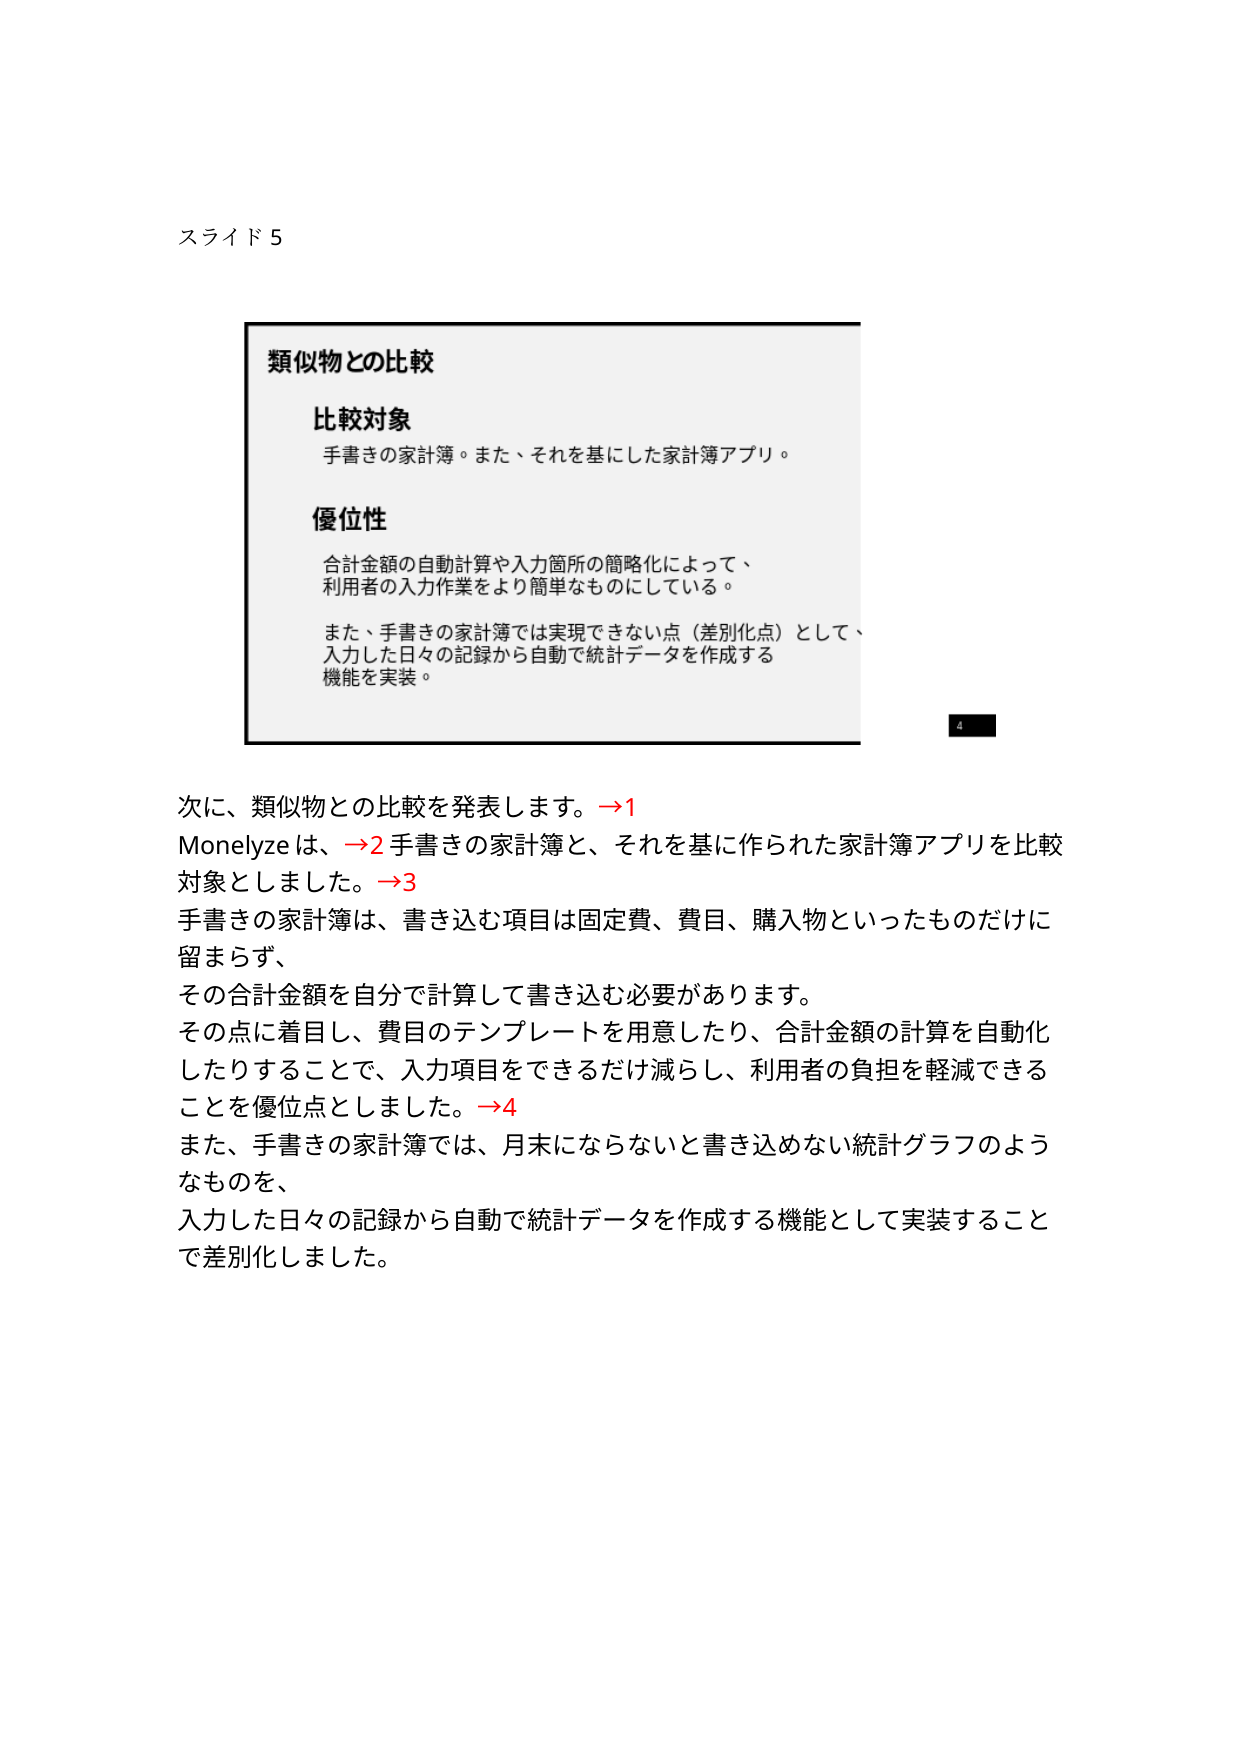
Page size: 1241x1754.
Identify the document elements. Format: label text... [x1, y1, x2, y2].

text その合計金額を自分で計算して書き込む必要があります。 [177, 975, 1063, 1012]
text また、手書きの家計簿では、月末にならないと書き込めない統計グラフのようなものを、 [177, 1125, 1063, 1200]
text Monelyzeは、→2手書きの家計簿と、それを基に作られた家計簿アプリを比較対象としました。→3 [177, 825, 1063, 900]
text スライド 5 [177, 217, 1063, 254]
text 次に、類似物との比較を発表します。→1 [177, 787, 1063, 825]
text 手書きの家計簿は、書き込む項目は固定費、費目、購入物といったものだけに留まらず、 [177, 900, 1063, 975]
text その点に着目し、費目のテンプレートを用意したり、合計金額の計算を自動化したりすることで、入力項目をできるだけ減らし、利用者の負担を軽減できることを優位点としました。→4 [177, 1012, 1063, 1125]
text 入力した日々の記録から自動で統計データを作成する機能として実装することで差別化しました。 [177, 1200, 1063, 1275]
